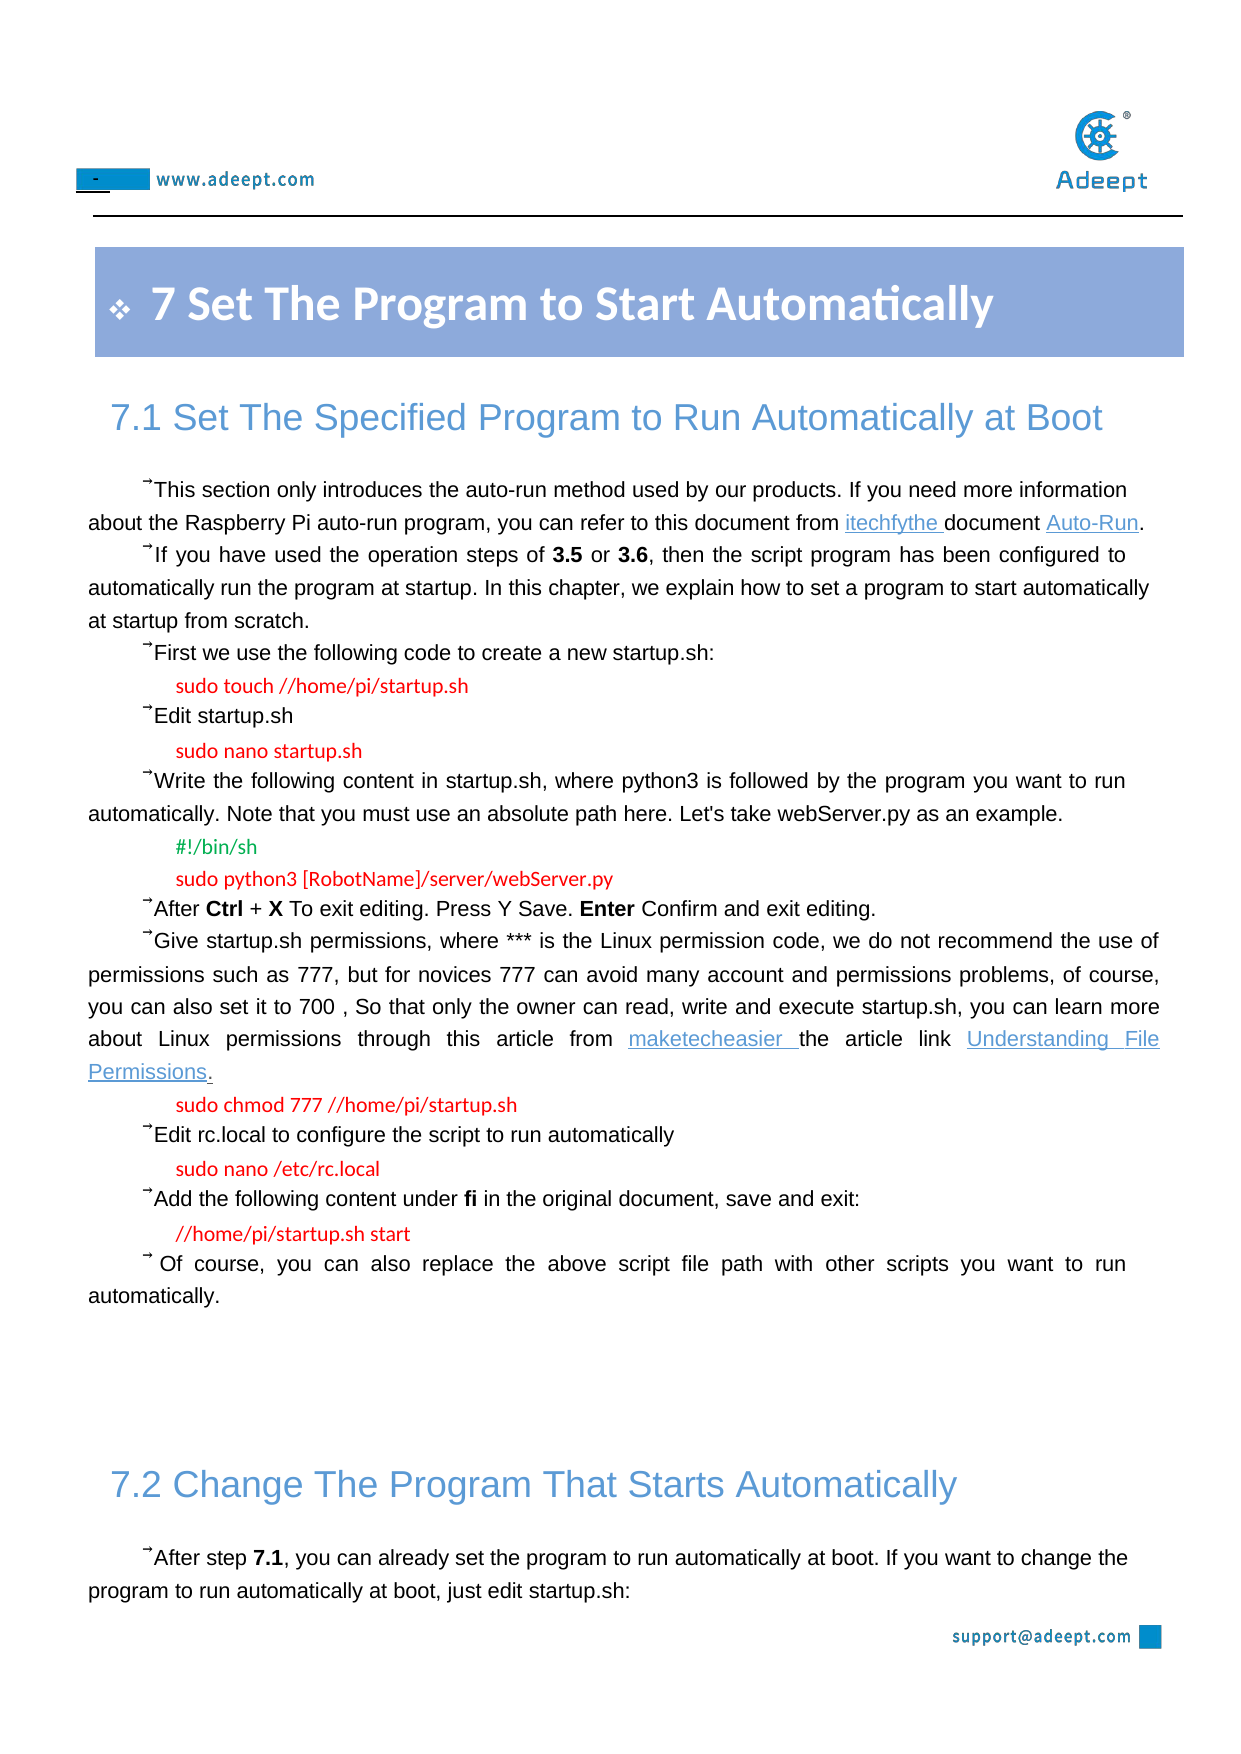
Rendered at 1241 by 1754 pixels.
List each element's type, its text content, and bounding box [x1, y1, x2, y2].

text ⃗After step 7.1, you can already set the program to run automatically at boot. If you want to change the program to run automatically at boot, just edit startup.sh: [88, 1542, 1160, 1603]
picture [946, 1625, 1139, 1649]
text //home/pi/startup.sh start [175, 1220, 1178, 1246]
text sudo nano /etc/rc.local [175, 1155, 1178, 1182]
text ⃗If you have used the operation steps of 3.5 or 3.6, then the script program has been configured to [88, 541, 1178, 568]
text ⃗Add the following content under fi in the original document, save and exit: [154, 1183, 1178, 1213]
text ⃗Edit rc.local to configure the script to run automatically [154, 1119, 1178, 1148]
text ⃗Edit startup.sh [154, 700, 1178, 730]
subtitle Set The Specified Program to Run Automatically at Boot [110, 395, 1178, 438]
text #!/bin/sh [175, 833, 1178, 859]
subtitle Change The Program That Starts Automatically [110, 1462, 1178, 1505]
text sudo nano startup.sh [175, 737, 1178, 764]
text ⃗First we use the following code to create a new startup.sh: [154, 640, 1178, 666]
text ⃗Give startup.sh permissions, where *** is the Linux permission code, we do not recommend the use of permissions such as 777, but for novices 777 can avoid many account and permissions problems, of course, you can also set it to 700 , So that only the owner can read, write and execute startup.sh, you can learn more about Linux permissions through this article from maketecheasier the article link Understanding File Permissions. [88, 925, 1160, 1084]
text sudo touch //home/pi/startup.sh [175, 672, 1178, 699]
picture [1056, 111, 1147, 192]
text ⃗This section only introduces the auto-run method used by our products. If you need more information about the Raspberry Pi auto-run program, you can refer to this document from itechfythe document Auto-Run. [88, 474, 1160, 535]
text sudo chmod 777 //home/pi/startup.sh [175, 1091, 1178, 1117]
text automatically run the program at startup. In this chapter, we explain how to set a program to start automatically at startup from scratch. [88, 575, 1160, 633]
text sudo python3 [RobotName]/server/webServer.py [175, 865, 1178, 892]
text ⃗After Ctrl + X To exit editing. Press Y Save. Enter Confirm and exit editing. [154, 893, 1178, 923]
text ⃗Write the following content in startup.sh, where python3 is followed by the program you want to run automatically. Note that you must use an absolute path here. Let's take webServer.py as an example. [88, 765, 1160, 826]
picture [75, 167, 343, 191]
text ⃗ Of course, you can also replace the above script file path with other scripts you want to run automatically. [88, 1248, 1160, 1309]
